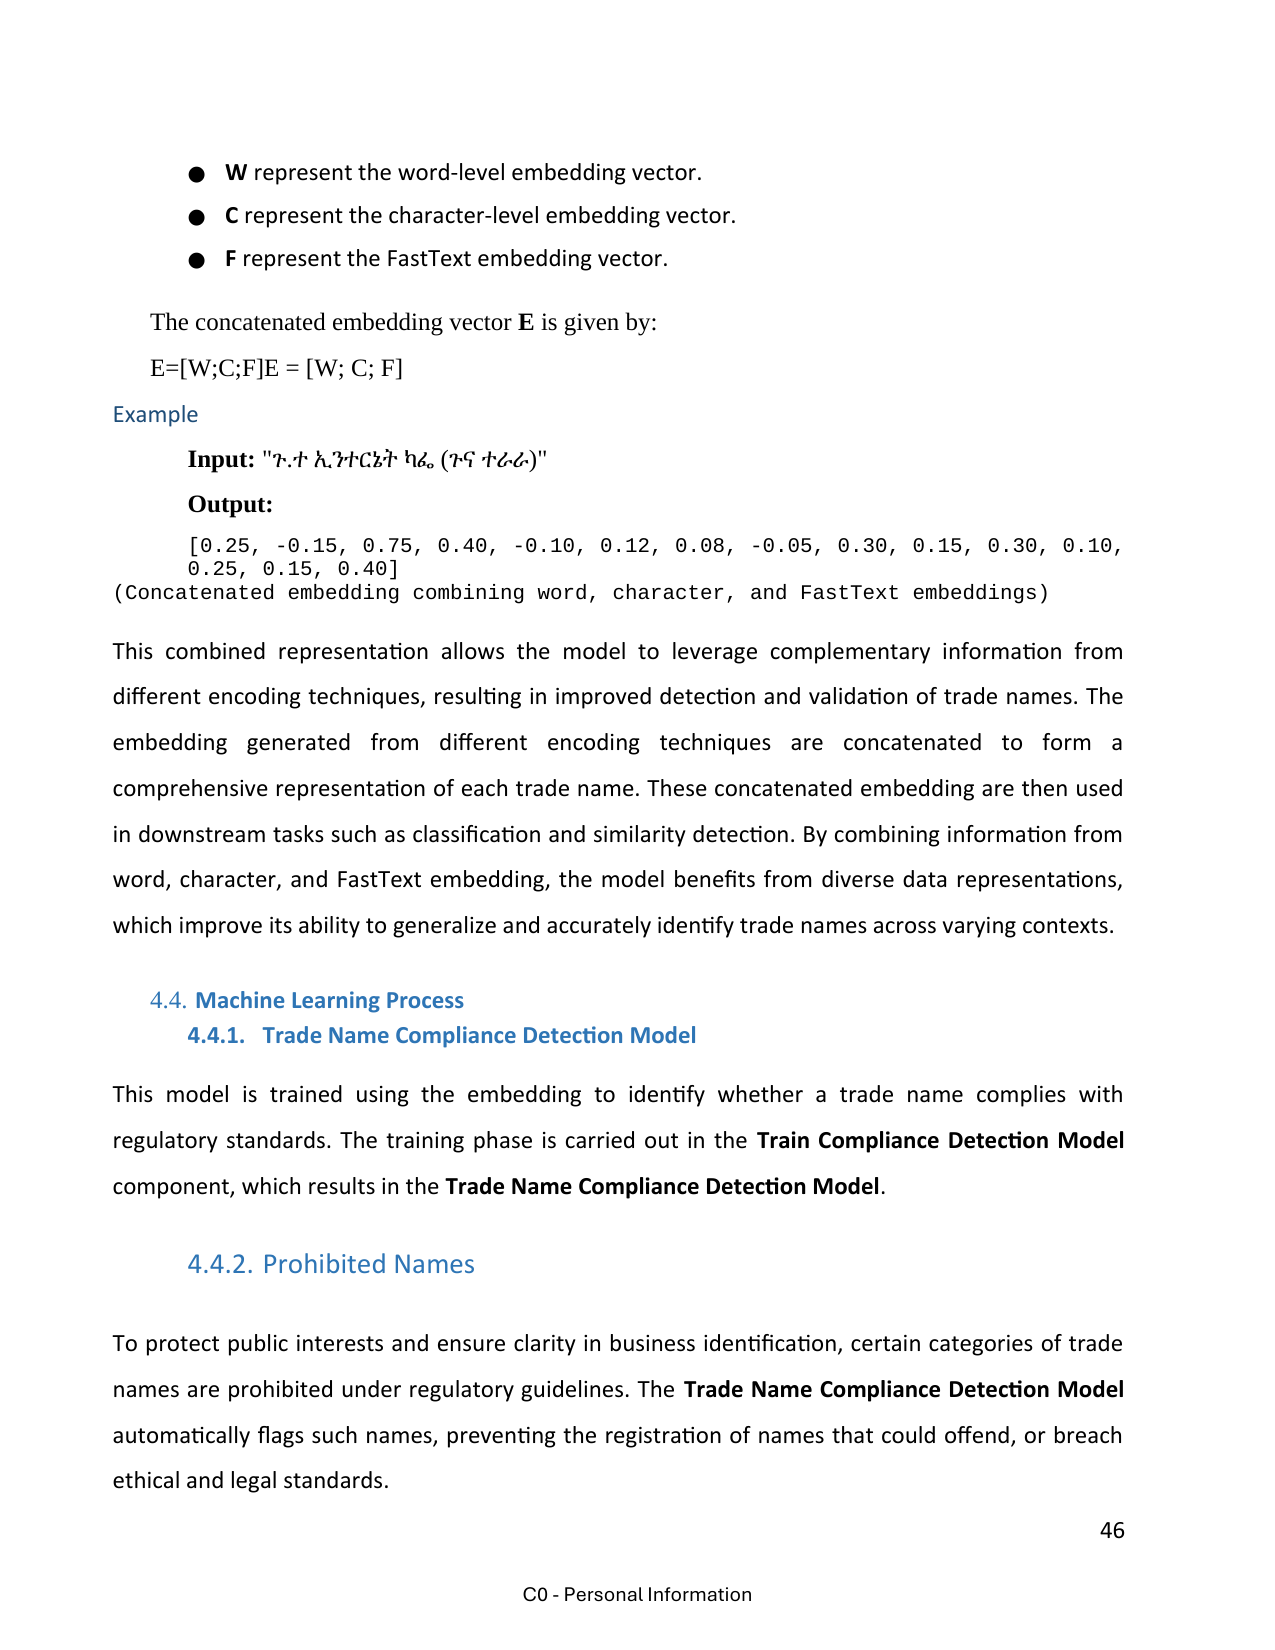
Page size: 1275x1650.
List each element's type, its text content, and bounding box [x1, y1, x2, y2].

text This model is trained using the embedding to identify whether a trade name complies with regulatory standards. The training phase is carried out in the Train Compliance Detection Model component, which results in the Trade Name Compliance Detection Model. [112, 1078, 1125, 1200]
text [0.25, -0.15, 0.75, 0.40, -0.10, 0.12, 0.08, -0.05, 0.30, 0.15, 0.30, 0.10, 0.25, 0.15, 0.40] [187, 535, 1125, 582]
list F represent the FastText embedding vector. [187, 235, 1125, 278]
list C represent the character-level embedding vector. [187, 193, 1125, 235]
text Input: "ጉ.ተ ኢንተርኔት ካፌ (ጉና ተራራ)" [187, 444, 1125, 473]
text The concatenated embedding vector E is given by: [150, 307, 1125, 336]
subtitle Trade Name Compliance Detection Model [187, 1019, 1125, 1049]
list W represent the word-level embedding vector. [187, 150, 1125, 193]
text To protect public interests and ensure clarity in business identification, certain categories of trade names are prohibited under regulatory guidelines. The Trade Name Compliance Detection Model automatically flags such names, preventing the registration of names that could offend, or breach ethical and legal standards. [112, 1327, 1125, 1495]
text (Concatenated embedding combining word, character, and FastText embeddings) [112, 582, 1125, 606]
text E=[W;C;F]E = [W; C; F] [150, 353, 1125, 381]
text This combined representation allows the model to leverage complementary information from different encoding techniques, resulting in improved detection and validation of trade names. The embedding generated from different encoding techniques are concatenated to form a comprehensive representation of each trade name. These concatenated embedding are then used in downstream tasks such as classification and similarity detection. By combining information from word, character, and FastText embedding, the model benefits from diverse data representations, which improve its ability to generalize and accurately identify trade names across varying contexts. [112, 635, 1125, 940]
text Output: [187, 489, 1125, 518]
subtitle Machine Learning Process [150, 984, 1125, 1014]
subtitle Prohibited Names [187, 1245, 1125, 1280]
subtitle Example [112, 398, 1125, 429]
